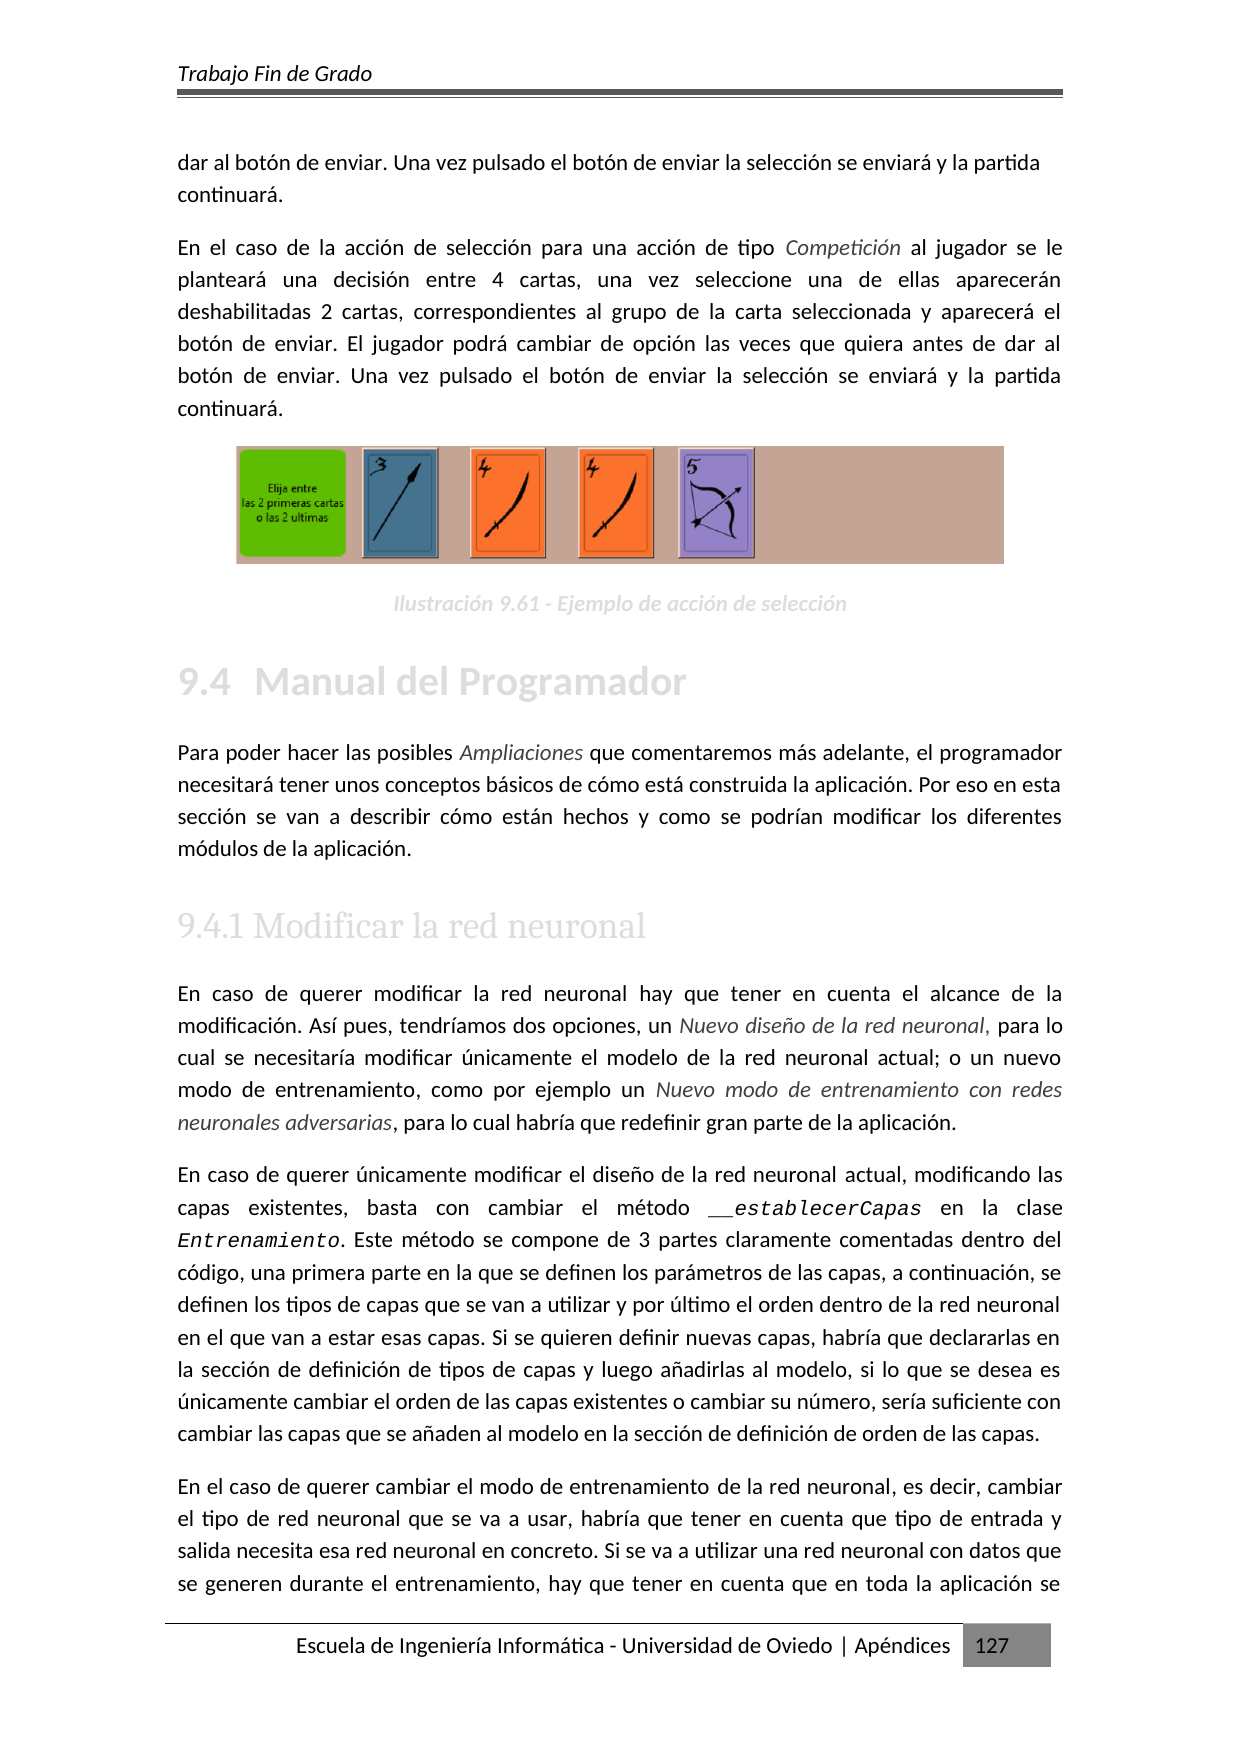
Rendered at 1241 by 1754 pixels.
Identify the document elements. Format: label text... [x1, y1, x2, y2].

text Para poder hacer las posibles Ampliaciones que comentaremos más adelante, el programador necesitará tener unos conceptos básicos de cómo está construida la aplicación. Por eso en esta sección se van a describir cómo están hechos y como se podrían modificar los diferentes módulos de la aplicación. [177, 738, 1063, 863]
subtitle Modificar la red neuronal [177, 904, 1063, 947]
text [177, 148, 1063, 208]
text En caso de querer únicamente modificar el diseño de la red neuronal actual, modificando las capas existentes, basta con cambiar el método __establecerCapas en la clase Entrenamiento. Este método se compone de 3 partes claramente comentadas dentro del código, una primera parte en la que se definen los parámetros de las capas, a continuación, se definen los tipos de capas que se van a utilizar y por último el orden dentro de la red neuronal en el que van a estar esas capas. Si se quieren definir nuevas capas, habría que declararlas en la sección de definición de tipos de capas y luego añadirlas al modelo, si lo que se desea es únicamente cambiar el orden de las capas existentes o cambiar su número, sería suficiente con cambiar las capas que se añaden al modelo en la sección de definición de orden de las capas. [177, 1161, 1063, 1447]
subtitle Manual del Programador [177, 654, 1063, 705]
text En caso de querer modificar la red neuronal hay que tener en cuenta el alcance de la modificación. Así pues, tendríamos dos opciones, un Nuevo diseño de la red neuronal, para lo cual se necesitaría modificar únicamente el modelo de la red neuronal actual; o un nuevo modo de entrenamiento, como por ejemplo un entrenamiento con redes neuronales adversarias, para lo cual habría que redefinir gran parte de la aplicación. [177, 979, 1063, 1136]
picture [236, 446, 1004, 564]
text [177, 1472, 1063, 1597]
text En el caso de la acción de selección para una acción de tipo Competición al jugador se le planteará una decisión entre 4 cartas, una vez seleccione una de ellas aparecerán deshabilitadas 2 cartas, correspondientes al grupo de la carta seleccionada y aparecerá el botón de enviar. El jugador podrá cambiar de opción las veces que quiera antes de dar al botón de enviar. Una vez pulsado el botón de enviar la selección se enviará y la partida continuará. [177, 233, 1063, 422]
